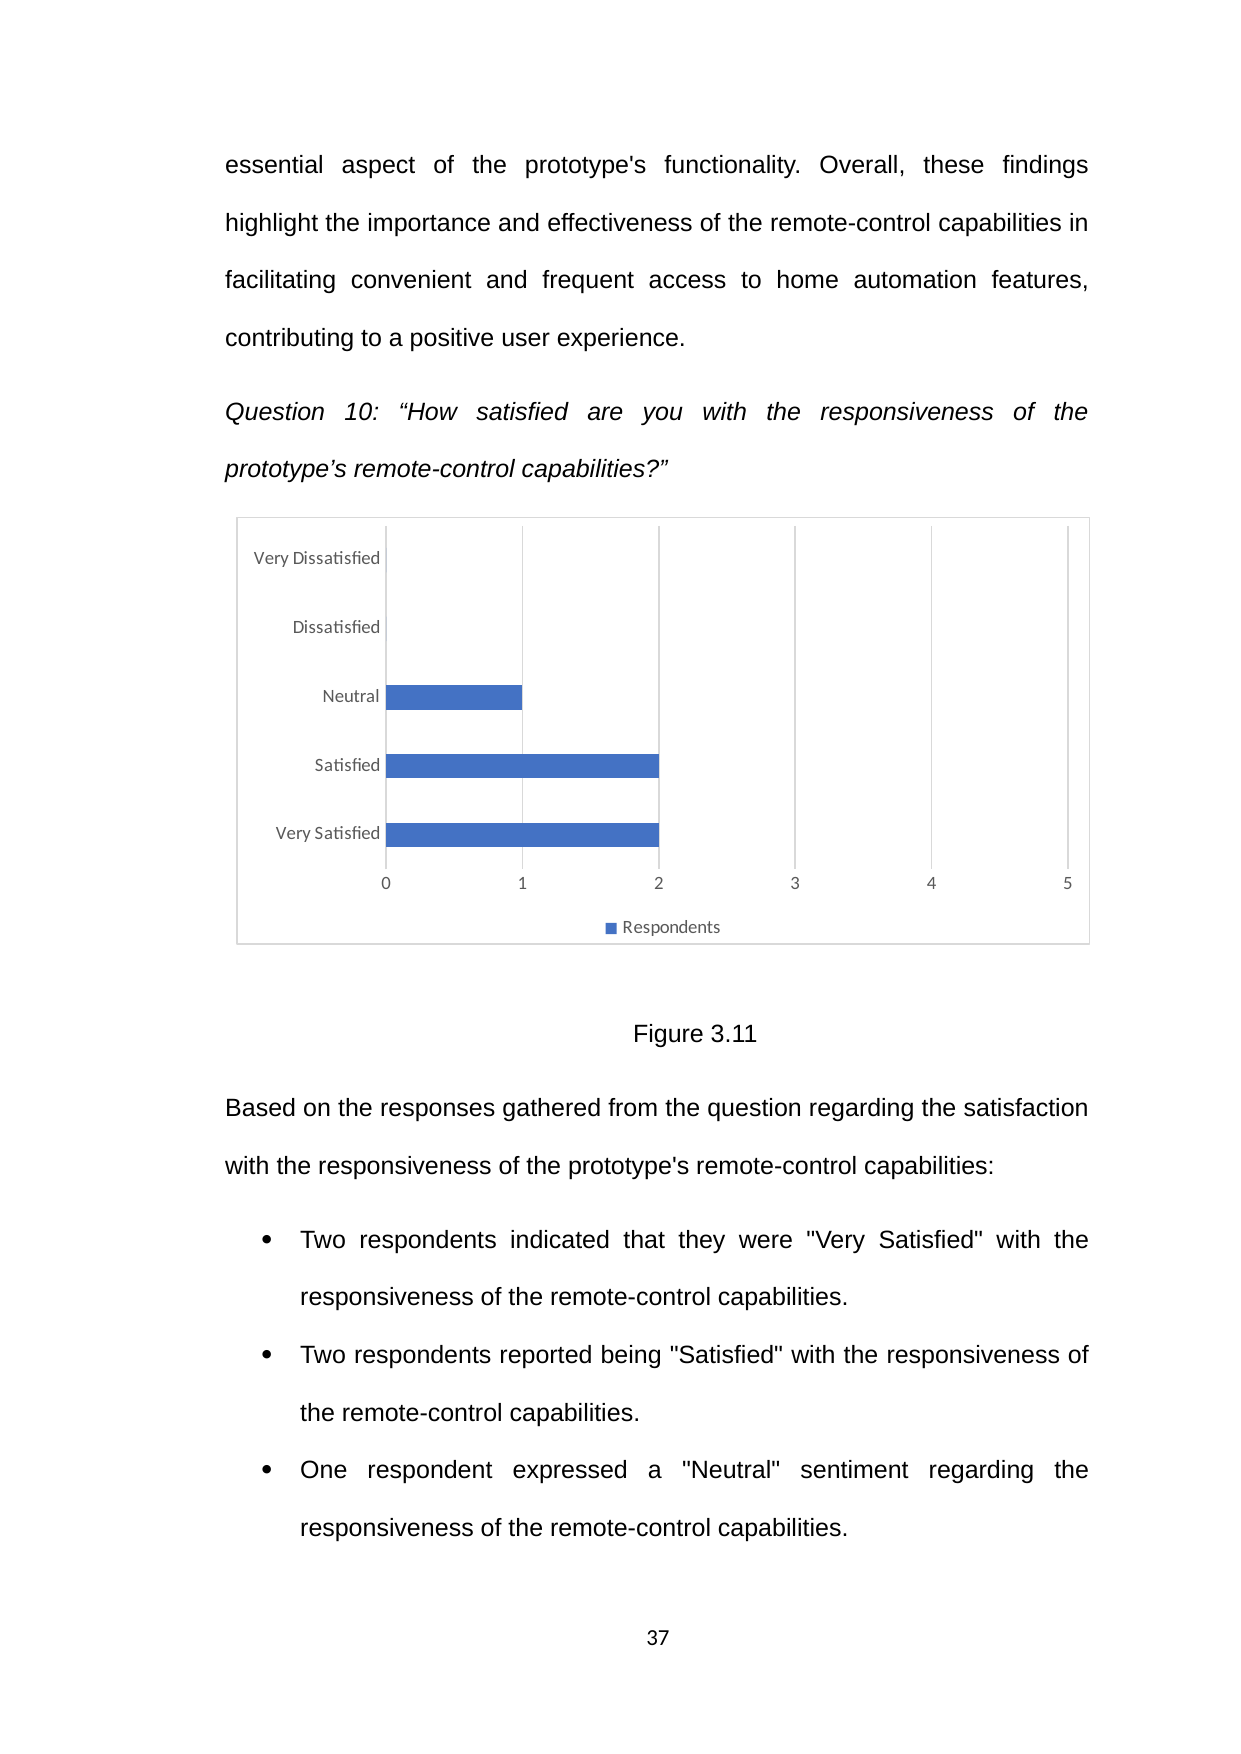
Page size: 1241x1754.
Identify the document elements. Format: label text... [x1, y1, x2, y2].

text Figure 3.11 [225, 528, 1090, 1048]
list One respondent expressed a "Neutral" sentiment regarding the responsiveness of the remote-control capabilities. [262, 1455, 1090, 1541]
list Two respondents indicated that they were "Very Satisfied" with the responsiveness of the remote-control capabilities. [262, 1225, 1090, 1311]
text Question 10: “How satisfied are you with the responsiveness of the prototype’s remote-control capabilities?” [225, 397, 1090, 483]
list Two respondents reported being "Satisfied" with the responsiveness of the remote-control capabilities. [262, 1340, 1090, 1426]
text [225, 150, 1090, 351]
text Based on the responses gathered from the question regarding the satisfaction with the responsiveness of the prototype's remote-control capabilities: [225, 1093, 1090, 1179]
